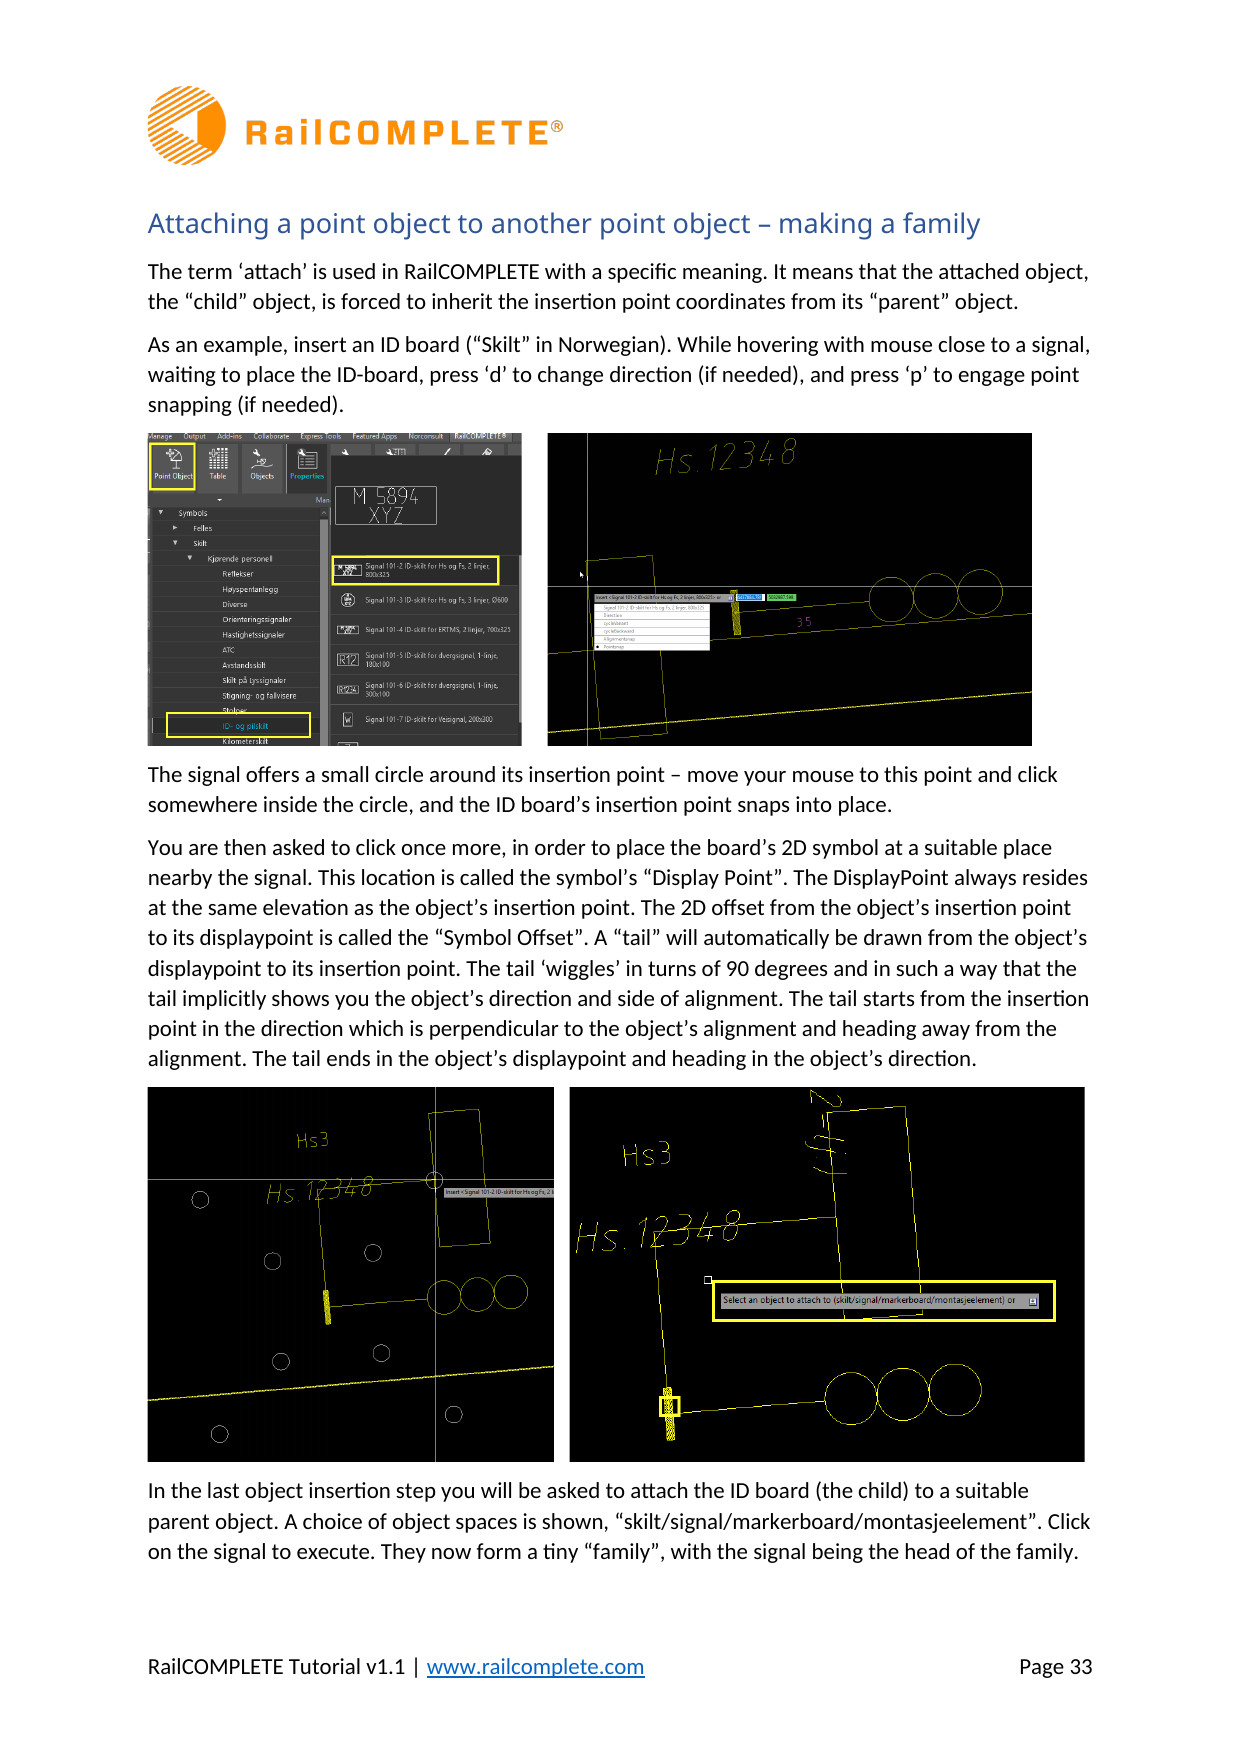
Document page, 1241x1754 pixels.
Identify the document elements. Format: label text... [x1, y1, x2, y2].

text The signal offers a small circle around its insertion point – move your mouse to this point and click somewhere inside the circle, and the ID board’s insertion point snaps into place. [148, 760, 1093, 818]
picture [147, 86, 573, 165]
picture [147, 433, 522, 746]
text You are then asked to click once more, in order to place the board’s 2D symbol at a suitable place nearby the signal. This location is called the symbol’s “Display Point”. The DisplayPoint always resides at the same elevation as the object’s insertion point. The 2D offset from the object’s insertion point to its displaypoint is called the “Symbol Offset”. A “tail” will automatically be drawn from the object’s displaypoint to its insertion point. The tail ‘wiggles’ in turns of 90 degrees and in such a way that the tail implicitly shows you the object’s direction and side of alignment. The tail starts from the insertion point in the direction which is perpendicular to the object’s alignment and heading away from the alignment. The tail ends in the object’s displaypoint and heading in the object’s direction. [148, 833, 1093, 1072]
text As an example, insert an ID board (“Skilt” in Norwegian). While hovering with mouse close to a signal, waiting to place the ID-board, press ‘d’ to change direction (if needed), and press ‘p’ to engage point snapping (if needed). [148, 330, 1093, 418]
subtitle Attaching a point object to another point object – making a family [148, 205, 1093, 242]
text The term ‘attach’ is used in RailCOMPLETE with a specific meaning. It means that the attached object, the “child” object, is forced to inherit the insertion point coordinates from its “parent” object. [148, 257, 1093, 315]
text In the last object insertion step you will be asked to attach the ID board (the child) to a suitable parent object. A choice of object spaces is shown, “skilt/signal/markerboard/montasjeelement”. Click on the signal to execute. They now form a tiny “family”, with the signal being the head of the family. [148, 1477, 1093, 1565]
picture [547, 433, 1032, 746]
picture [569, 1087, 1085, 1462]
picture [147, 1087, 554, 1462]
